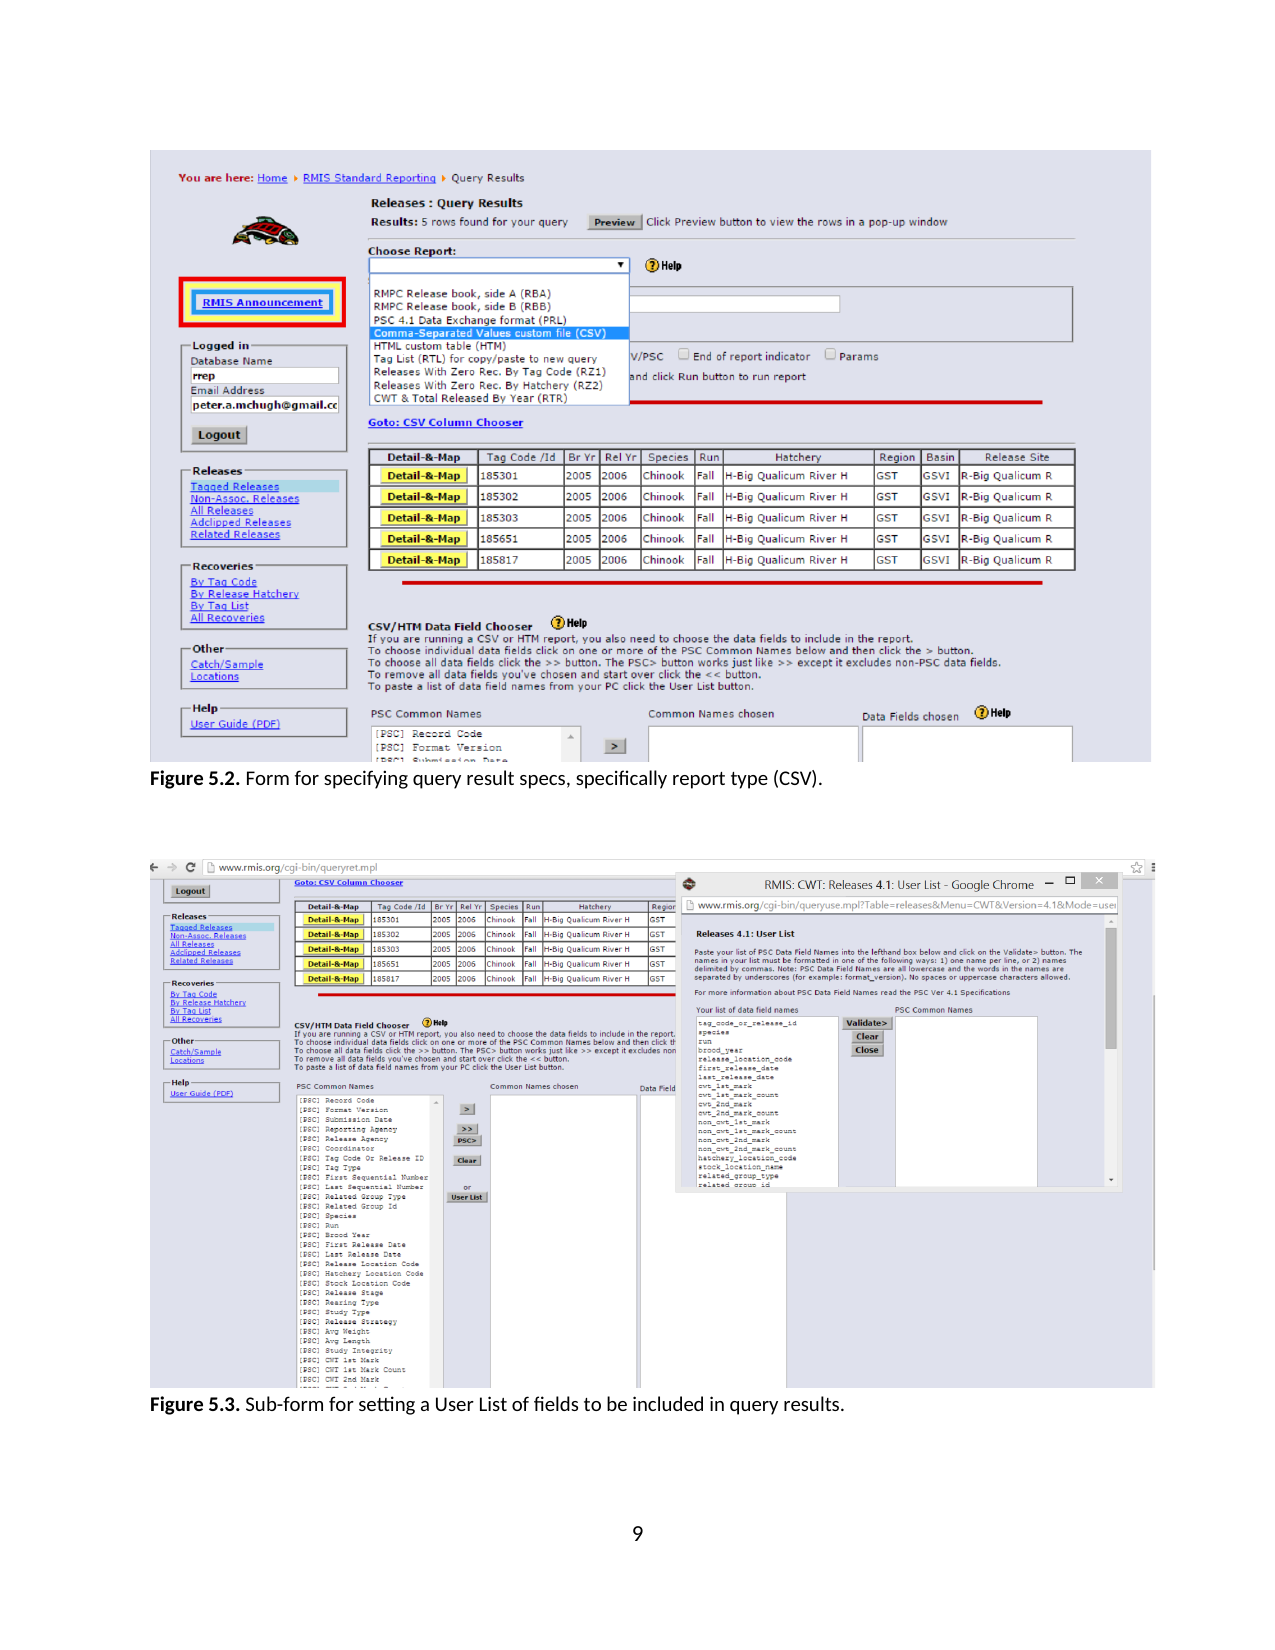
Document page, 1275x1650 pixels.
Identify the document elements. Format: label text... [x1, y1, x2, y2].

picture [150, 859, 1155, 1388]
text Figure 5.3. Sub-form for setting a User List of fields to be included in query results. [150, 1391, 1125, 1417]
text Figure 5.2. Form for specifying query result specs, specifically report type (CSV). [150, 766, 1125, 791]
picture [150, 150, 1152, 762]
